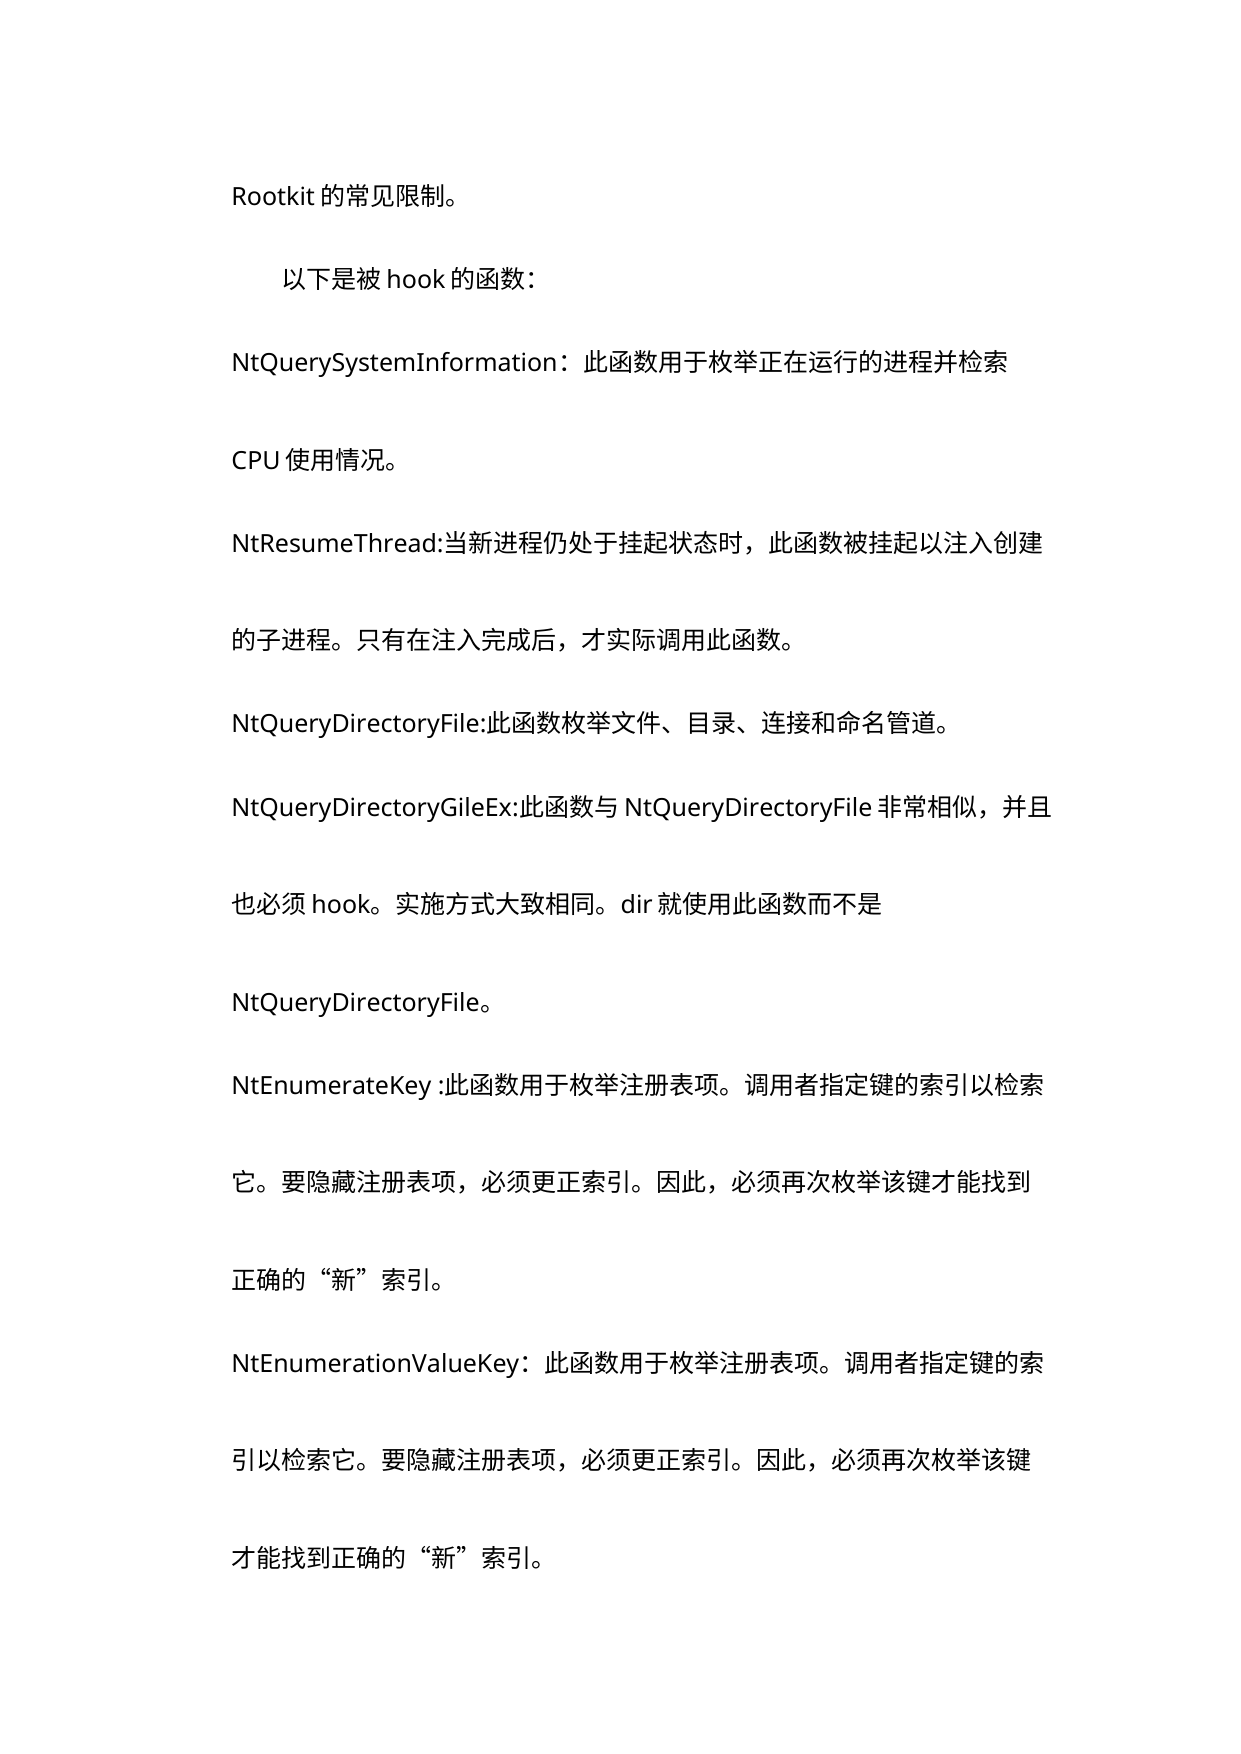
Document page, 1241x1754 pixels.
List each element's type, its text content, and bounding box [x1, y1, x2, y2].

text Rootkit的常见限制。 [231, 162, 1053, 227]
text NtEnumerationValueKey：此函数用于枚举注册表项。调用者指定键的索引以检索它。要隐藏注册表项，必须更正索引。因此，必须再次枚举该键才能找到正确的“新”索引。 [231, 1329, 1053, 1589]
text NtQuerySystemInformation：此函数用于枚举正在运行的进程并检索CPU使用情况。 [231, 328, 1053, 491]
text NtQueryDirectoryFile:此函数枚举文件、目录、连接和命名管道。 [231, 689, 1053, 754]
text NtResumeThread:当新进程仍处于挂起状态时，此函数被挂起以注入创建的子进程。只有在注入完成后，才实际调用此函数。 [231, 509, 1053, 671]
text 以下是被hook的函数： [231, 245, 1053, 310]
text NtEnumerateKey :此函数用于枚举注册表项。调用者指定键的索引以检索它。要隐藏注册表项，必须更正索引。因此，必须再次枚举该键才能找到正确的“新”索引。 [231, 1051, 1053, 1311]
text NtQueryDirectoryGileEx:此函数与NtQueryDirectoryFile非常相似，并且也必须hook。实施方式大致相同。dir就使用此函数而不是NtQueryDirectoryFile。 [231, 773, 1053, 1033]
